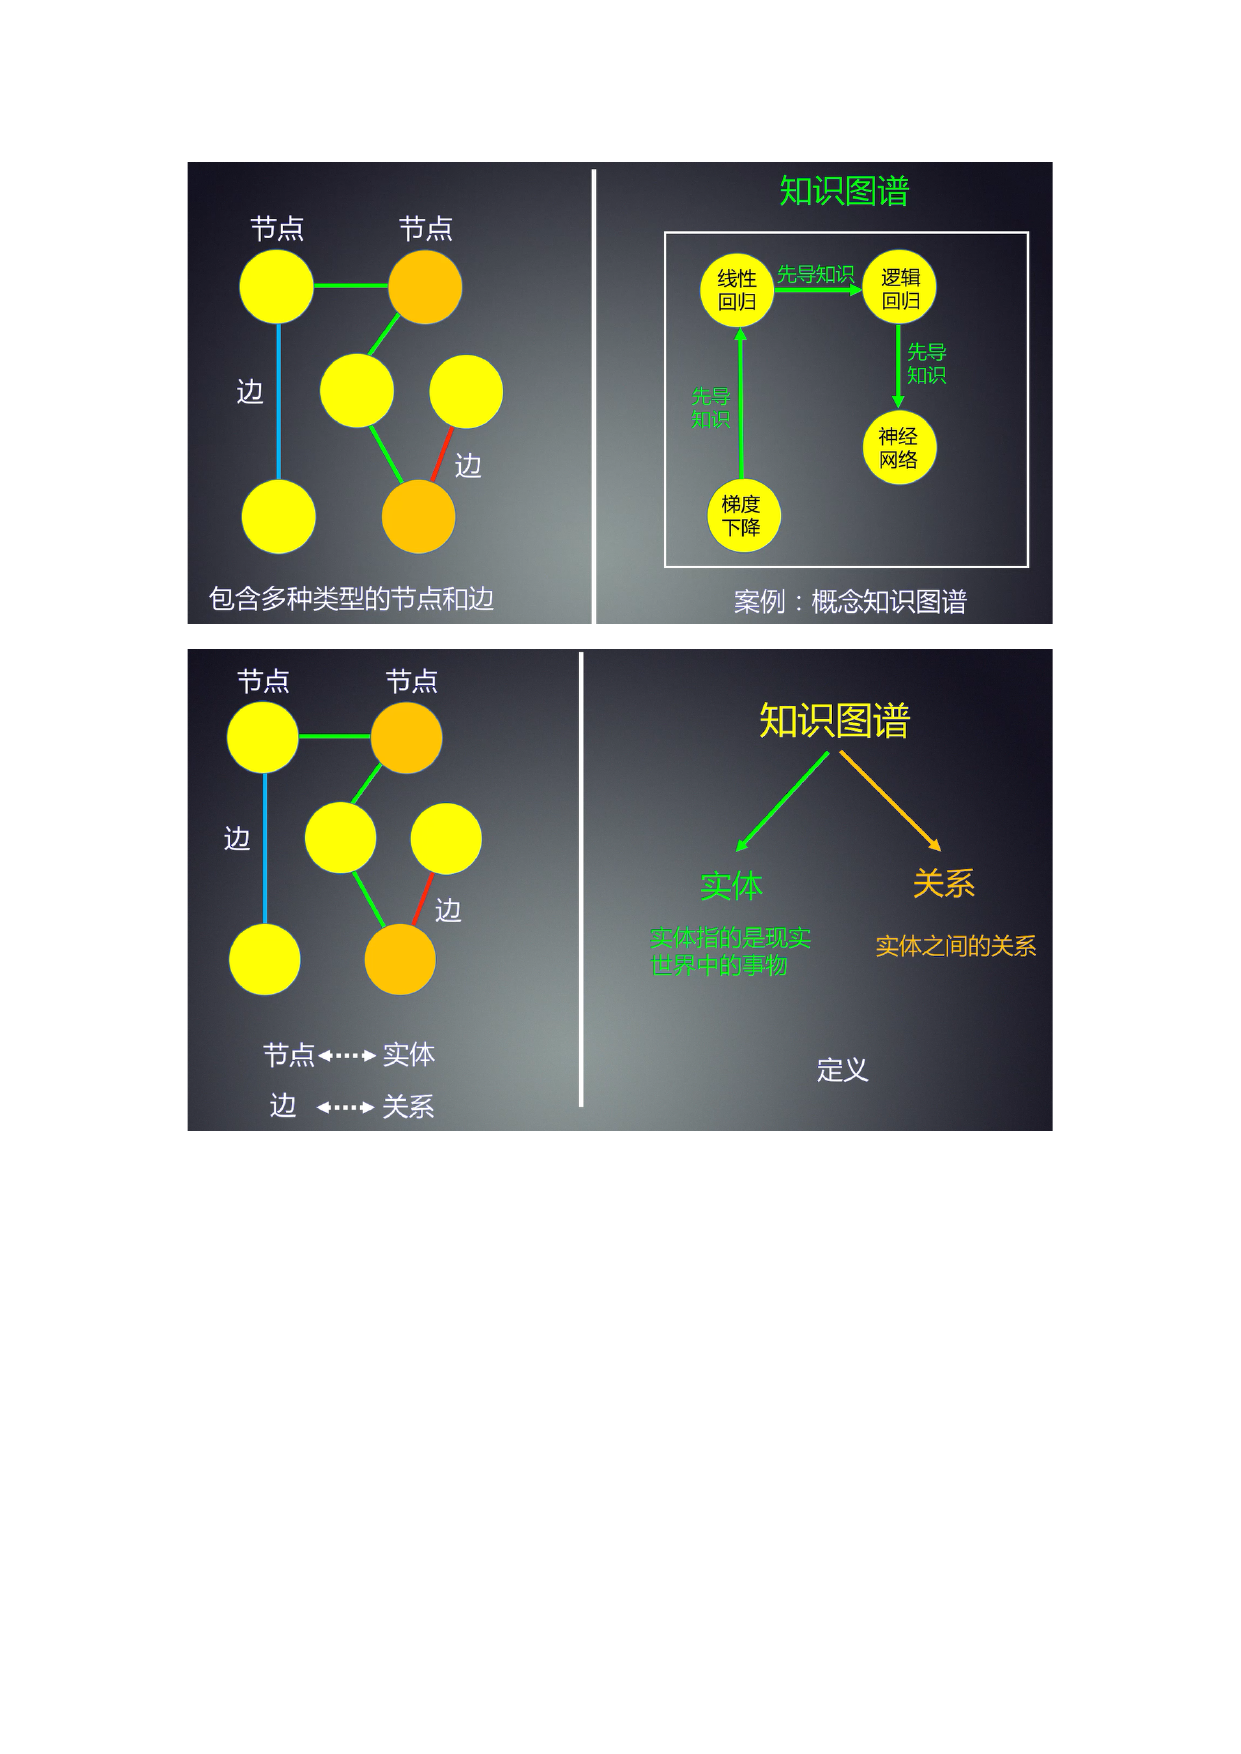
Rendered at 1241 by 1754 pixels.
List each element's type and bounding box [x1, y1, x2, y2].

picture [187, 649, 1053, 1131]
picture [187, 162, 1053, 624]
